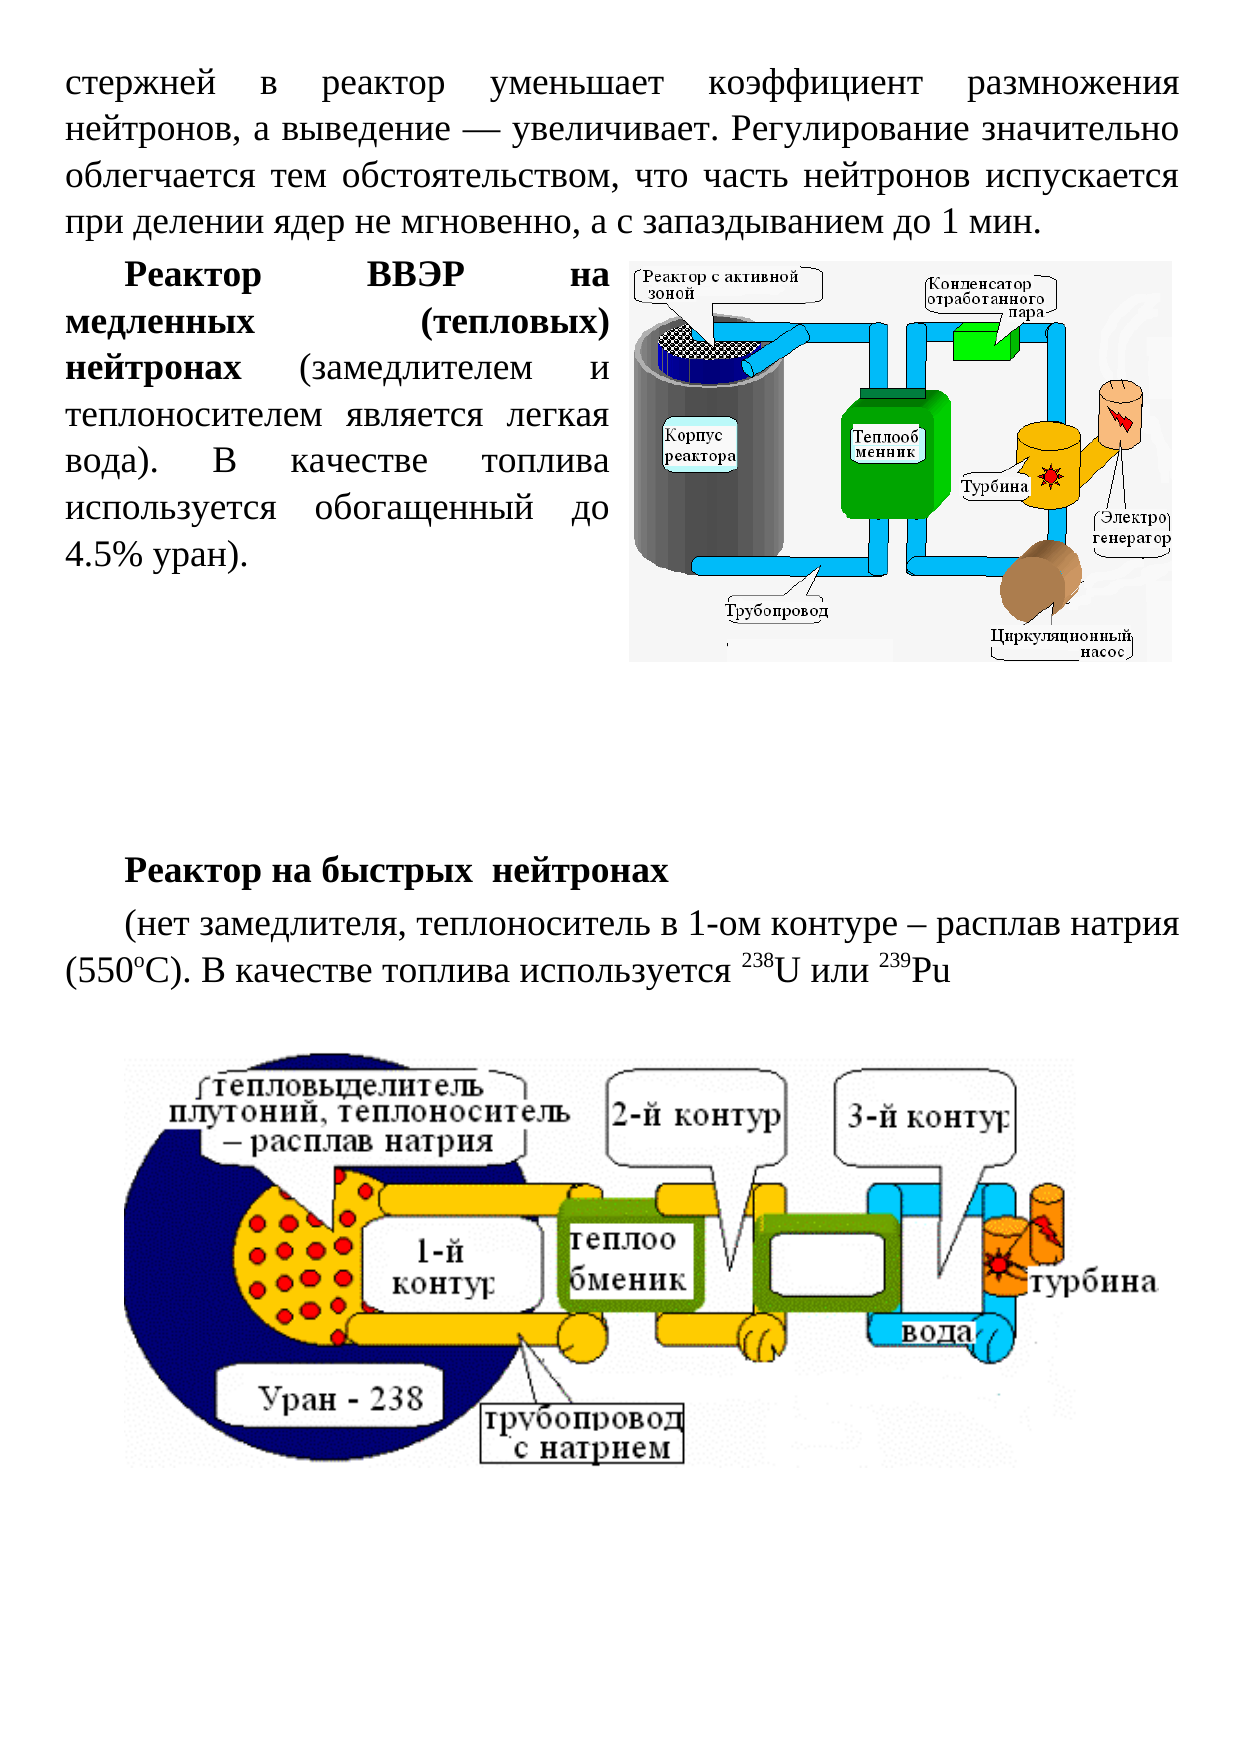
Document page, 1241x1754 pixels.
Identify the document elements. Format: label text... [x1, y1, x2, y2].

picture [628, 261, 1172, 661]
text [65, 59, 1181, 242]
text Реактор ВВЭР на медленных (тепловых) нейтронах (замедлителем и теплоносителем является легкая вода). В качестве топлива используется обогащенный до 4.5% уран). [65, 252, 1181, 574]
text Реактор на быстрых нейтронах [65, 848, 1181, 891]
text (нет замедлителя, теплоноситель в 1-ом контуре – расплав натрия (550оС). В качестве топлива используется 238U или 239Pu [65, 901, 1181, 990]
picture [124, 1052, 1159, 1468]
